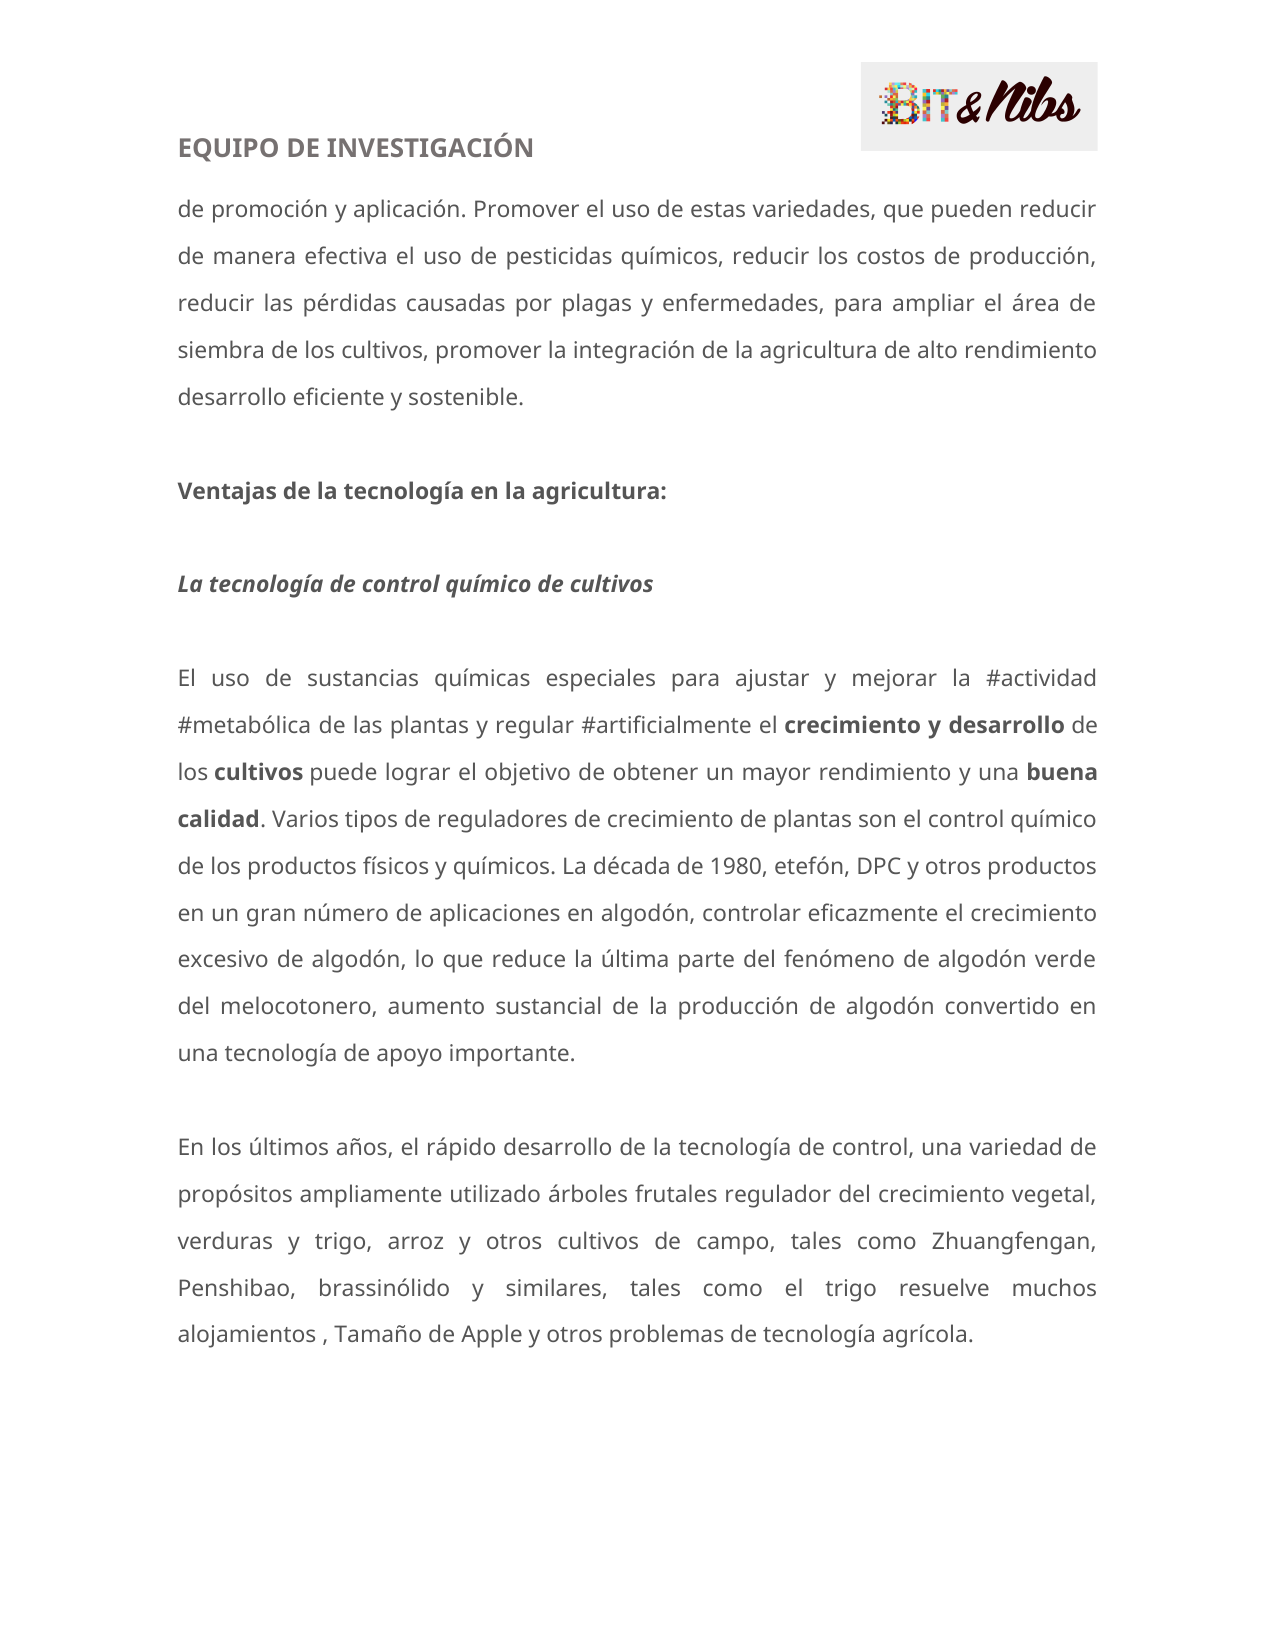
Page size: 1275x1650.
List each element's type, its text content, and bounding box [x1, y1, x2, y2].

text La tecnología de control químico de cultivos [177, 568, 1098, 599]
text Ventajas de la tecnología en la agricultura: [177, 474, 1098, 506]
text El uso de sustancias químicas especiales para ajustar y mejorar la #actividad #metabólica de las plantas y regular #artificialmente el crecimiento y desarrollo de los cultivos puede lograr el objetivo de obtener un mayor rendimiento y una buena calidad. Varios tipos de reguladores de crecimiento de plantas son el control químico de los productos físicos y químicos. La década de 1980, etefón, DPC y otros productos en un gran número de aplicaciones en algodón, controlar eficazmente el crecimiento excesivo de algodón, lo que reduce la última parte del fenómeno de algodón verde del melocotonero, aumento sustancial de la producción de algodón convertido en una tecnología de apoyo importante. [177, 662, 1098, 1068]
text En los últimos años, el rápido desarrollo de la tecnología de control, una variedad de propósitos ampliamente utilizado árboles frutales regulador del crecimiento vegetal, verduras y trigo, arroz y otros cultivos de campo, tales como Zhuangfengan, Penshibao, brassinólido y similares, tales como el trigo resuelve muchos alojamientos , Tamaño de Apple y otros problemas de tecnología agrícola. [177, 1131, 1098, 1349]
picture [860, 62, 1098, 151]
